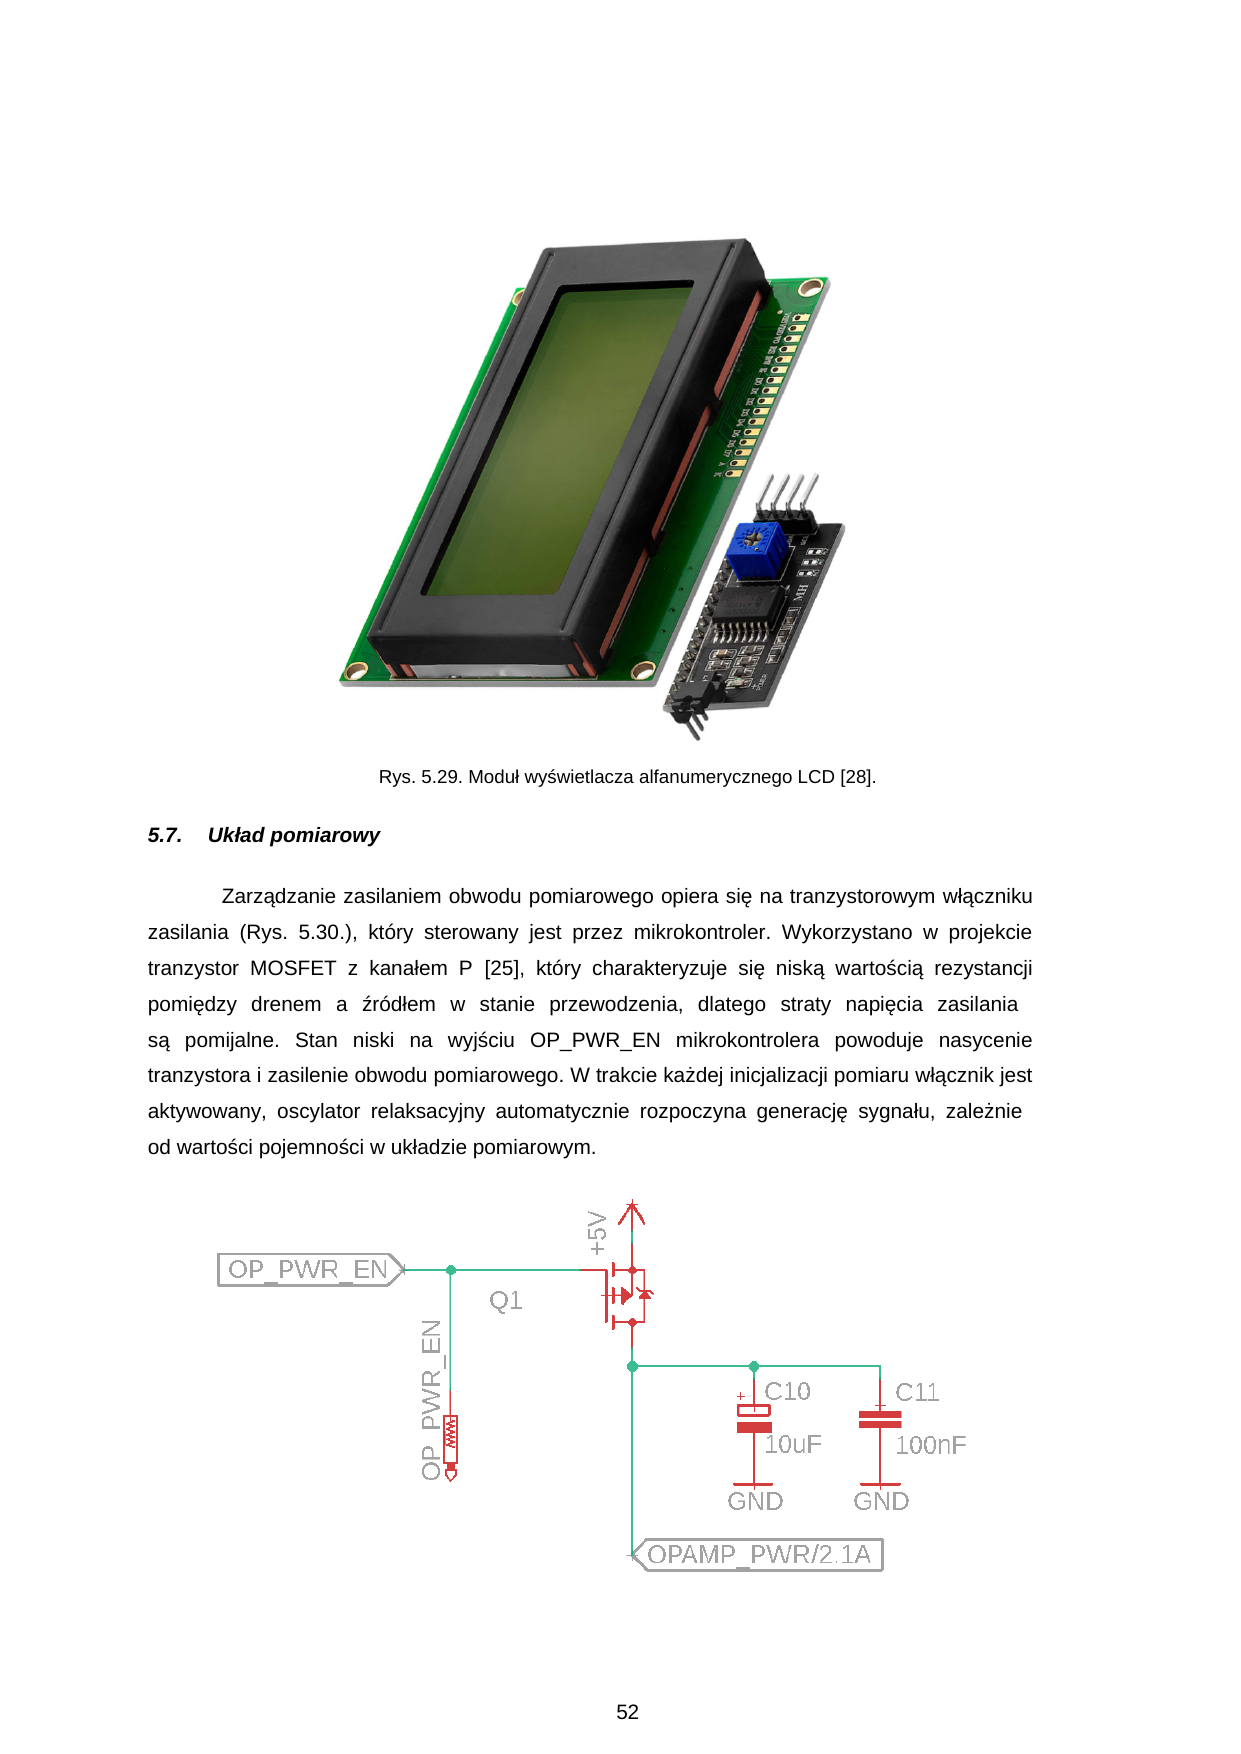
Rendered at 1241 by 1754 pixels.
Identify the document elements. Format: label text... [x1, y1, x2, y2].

picture [331, 234, 850, 741]
picture [215, 1196, 966, 1583]
subtitle Układ pomiarowy [148, 823, 1033, 847]
